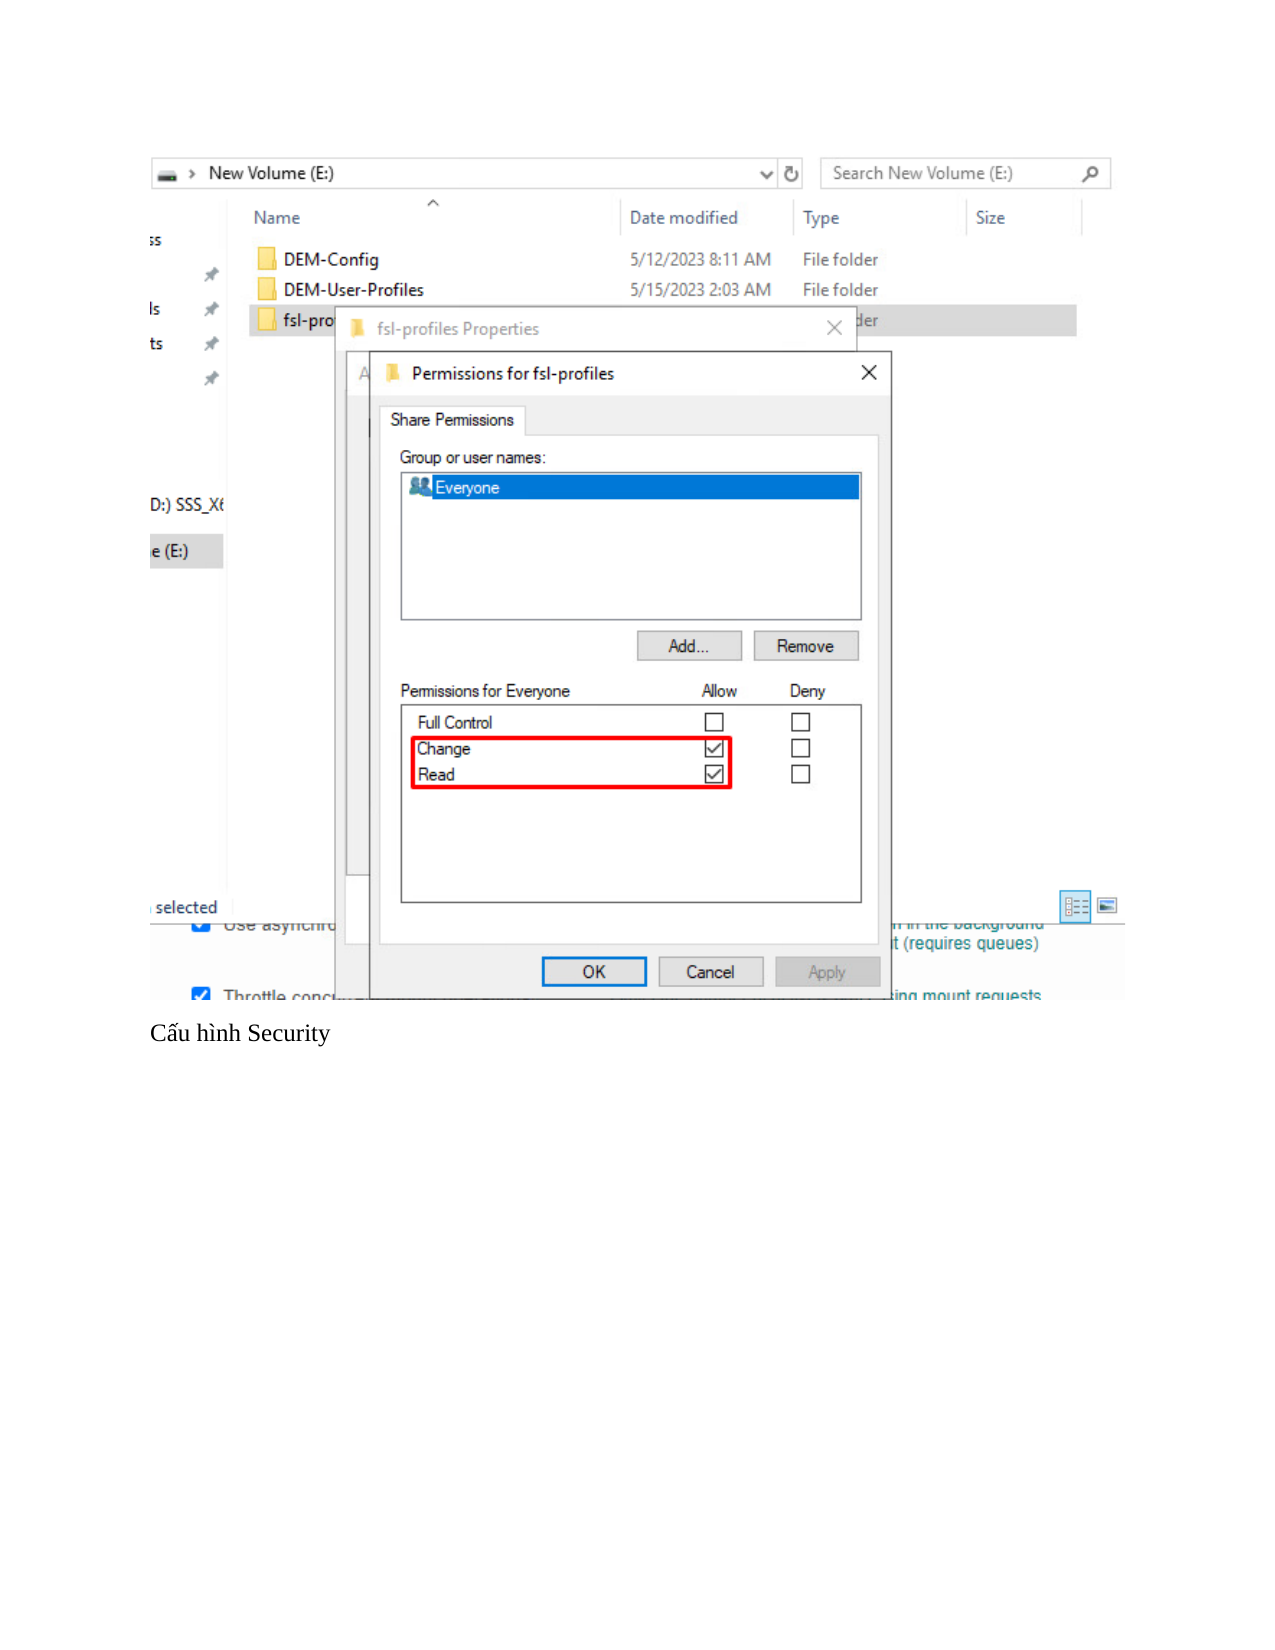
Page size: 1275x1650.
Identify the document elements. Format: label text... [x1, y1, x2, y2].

picture [150, 150, 1125, 1000]
text Cấu hình Security [150, 1018, 1125, 1047]
